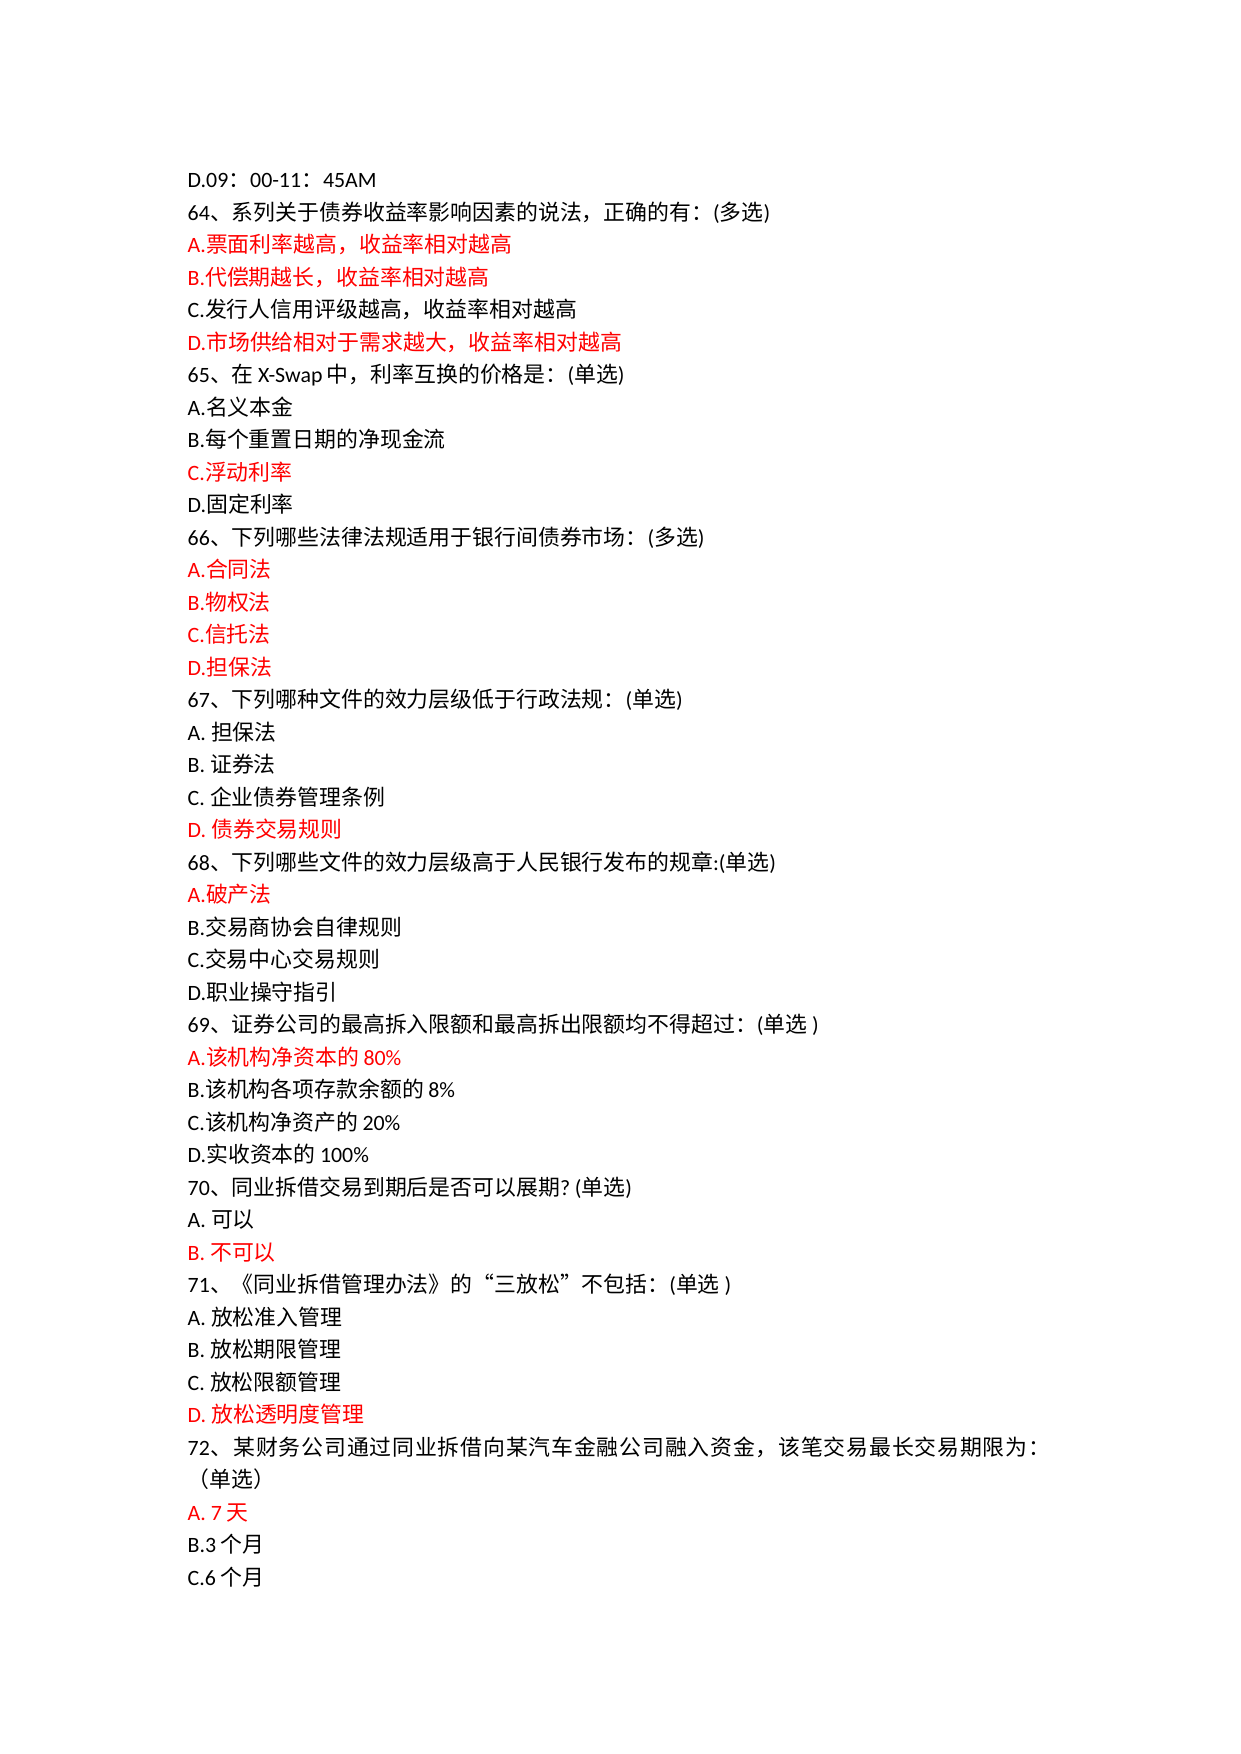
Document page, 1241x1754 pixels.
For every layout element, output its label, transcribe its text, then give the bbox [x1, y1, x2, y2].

text D.市场供给相对于需求越大，收益率相对越高 [187, 324, 1053, 357]
text 64、系列关于债券收益率影响因素的说法，正确的有：(多选) [187, 194, 1053, 227]
text C.发行人信用评级越高，收益率相对越高 [187, 292, 1053, 324]
text B.物权法 [187, 584, 1053, 617]
text B.代偿期越长，收益率相对越高 [187, 259, 1053, 292]
text C.交易中心交易规则 [187, 942, 1053, 974]
text D.09：00-11：45AM [187, 162, 1053, 194]
text B. 证券法 [187, 747, 1053, 779]
text B. 不可以 [187, 1234, 1053, 1267]
text A.该机构净资本的80% [187, 1039, 1053, 1072]
text A. 放松准入管理 [187, 1299, 1053, 1332]
text A.破产法 [187, 877, 1053, 909]
text C.信托法 [187, 617, 1053, 649]
text B.交易商协会自律规则 [187, 909, 1053, 942]
text 71、《同业拆借管理办法》的“三放松”不包括：(单选 ) [187, 1267, 1053, 1299]
text A.名义本金 [187, 389, 1053, 422]
text B.3个月 [187, 1527, 1053, 1559]
text 66、下列哪些法律法规适用于银行间债券市场：(多选) [187, 519, 1053, 552]
text D. 放松透明度管理 [187, 1397, 1053, 1429]
text B.该机构各项存款余额的8% [187, 1072, 1053, 1104]
text B. 放松期限管理 [187, 1332, 1053, 1364]
text 69、证券公司的最高拆入限额和最高拆出限额均不得超过：(单选 ) [187, 1007, 1053, 1039]
text A.合同法 [187, 552, 1053, 584]
text 68、下列哪些文件的效力层级高于人民银行发布的规章:(单选) [187, 844, 1053, 877]
text 67、下列哪种文件的效力层级低于行政法规：(单选) [187, 682, 1053, 714]
text D.职业操守指引 [187, 974, 1053, 1007]
text A.票面利率越高，收益率相对越高 [187, 227, 1053, 259]
text 65、在X-Swap中，利率互换的价格是：(单选) [187, 357, 1053, 389]
text 72、某财务公司通过同业拆借向某汽车金融公司融入资金，该笔交易最长交易期限为：（单选） [187, 1429, 1053, 1494]
text D. 债券交易规则 [187, 812, 1053, 844]
text B.每个重置日期的净现金流 [187, 422, 1053, 454]
text D.实收资本的100% [187, 1137, 1053, 1169]
text A. 担保法 [187, 714, 1053, 747]
text 70、同业拆借交易到期后是否可以展期? (单选) [187, 1169, 1053, 1202]
text A. 可以 [187, 1202, 1053, 1234]
text D.固定利率 [187, 487, 1053, 519]
text C.6个月 [187, 1559, 1053, 1592]
text C. 放松限额管理 [187, 1364, 1053, 1397]
text D.担保法 [187, 649, 1053, 682]
text C.该机构净资产的20% [187, 1104, 1053, 1137]
text C.浮动利率 [187, 454, 1053, 487]
text A. 7天 [187, 1494, 1053, 1527]
text C. 企业债券管理条例 [187, 779, 1053, 812]
